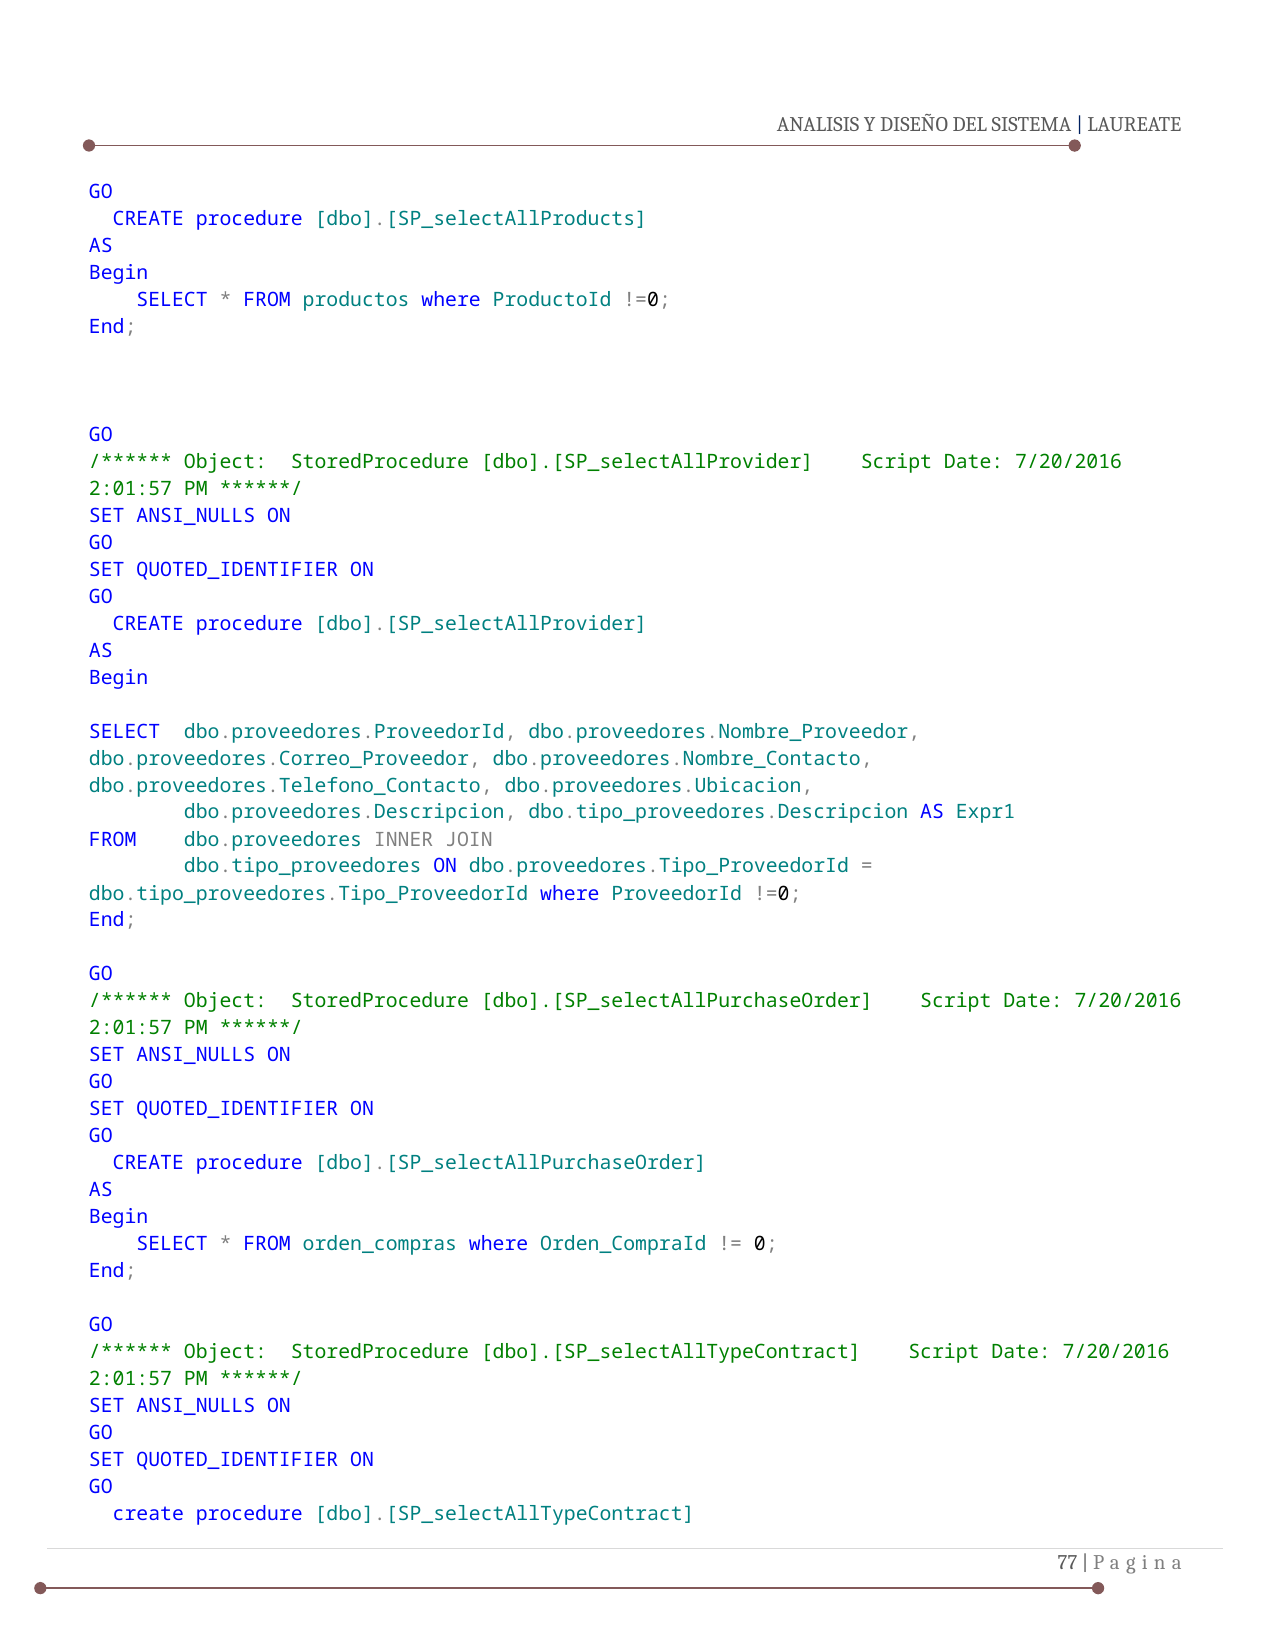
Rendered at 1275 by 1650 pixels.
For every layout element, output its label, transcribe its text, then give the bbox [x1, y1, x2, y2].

text /****** Object: StoredProcedure [dbo].[SP_selectAllProvider] Script Date: 7/20/2016 2:01:57 PM ******/ [89, 447, 1181, 501]
text dbo.proveedores.Descripcion, dbo.tipo_proveedores.Descripcion AS Expr1 [89, 798, 1181, 825]
text CREATE procedure [dbo].[SP_selectAllPurchaseOrder] [89, 1148, 1181, 1176]
text CREATE procedure [dbo].[SP_selectAllProvider] [89, 609, 1181, 636]
text /****** Object: StoredProcedure [dbo].[SP_selectAllPurchaseOrder] Script Date: 7/20/2016 2:01:57 PM ******/ [89, 987, 1181, 1041]
text GO [89, 1472, 1181, 1499]
text SELECT dbo.proveedores.ProveedorId, dbo.proveedores.Nombre_Proveedor, dbo.proveedores.Correo_Proveedor, dbo.proveedores.Nombre_Contacto, dbo.proveedores.Telefono_Contacto, dbo.proveedores.Ubicacion, [89, 717, 1181, 798]
text AS [89, 636, 1181, 663]
text GO [89, 177, 1181, 204]
text AS [89, 1176, 1181, 1202]
text GO [89, 960, 1181, 987]
text SET ANSI_NULLS ON [89, 1041, 1181, 1068]
text End; [89, 906, 1181, 933]
text SELECT * FROM orden_compras where Orden_CompraId != 0; [89, 1229, 1181, 1256]
text Begin [89, 663, 1181, 690]
text End; [89, 312, 1181, 339]
text GO [89, 1310, 1181, 1337]
text FROM dbo.proveedores INNER JOIN [89, 825, 1181, 852]
text dbo.tipo_proveedores ON dbo.proveedores.Tipo_ProveedorId = dbo.tipo_proveedores.Tipo_ProveedorId where ProveedorId !=0; [89, 852, 1181, 906]
text Begin [89, 258, 1181, 285]
text CREATE procedure [dbo].[SP_selectAllProducts] [89, 204, 1181, 231]
text AS [89, 231, 1181, 258]
text GO [89, 1418, 1181, 1445]
text create procedure [dbo].[SP_selectAllTypeContract] [89, 1499, 1181, 1526]
text SET QUOTED_IDENTIFIER ON [89, 1445, 1181, 1472]
text End; [89, 1256, 1181, 1283]
text /****** Object: StoredProcedure [dbo].[SP_selectAllTypeContract] Script Date: 7/20/2016 2:01:57 PM ******/ [89, 1337, 1181, 1391]
text SELECT * FROM productos where ProductoId !=0; [89, 285, 1181, 312]
text SET ANSI_NULLS ON [89, 1391, 1181, 1418]
text GO [89, 420, 1181, 447]
text GO [89, 528, 1181, 555]
text GO [89, 1122, 1181, 1148]
text SET ANSI_NULLS ON [89, 501, 1181, 528]
text GO [89, 582, 1181, 609]
text SET QUOTED_IDENTIFIER ON [89, 555, 1181, 582]
text GO [89, 1068, 1181, 1094]
text Begin [89, 1202, 1181, 1229]
text SET QUOTED_IDENTIFIER ON [89, 1094, 1181, 1122]
